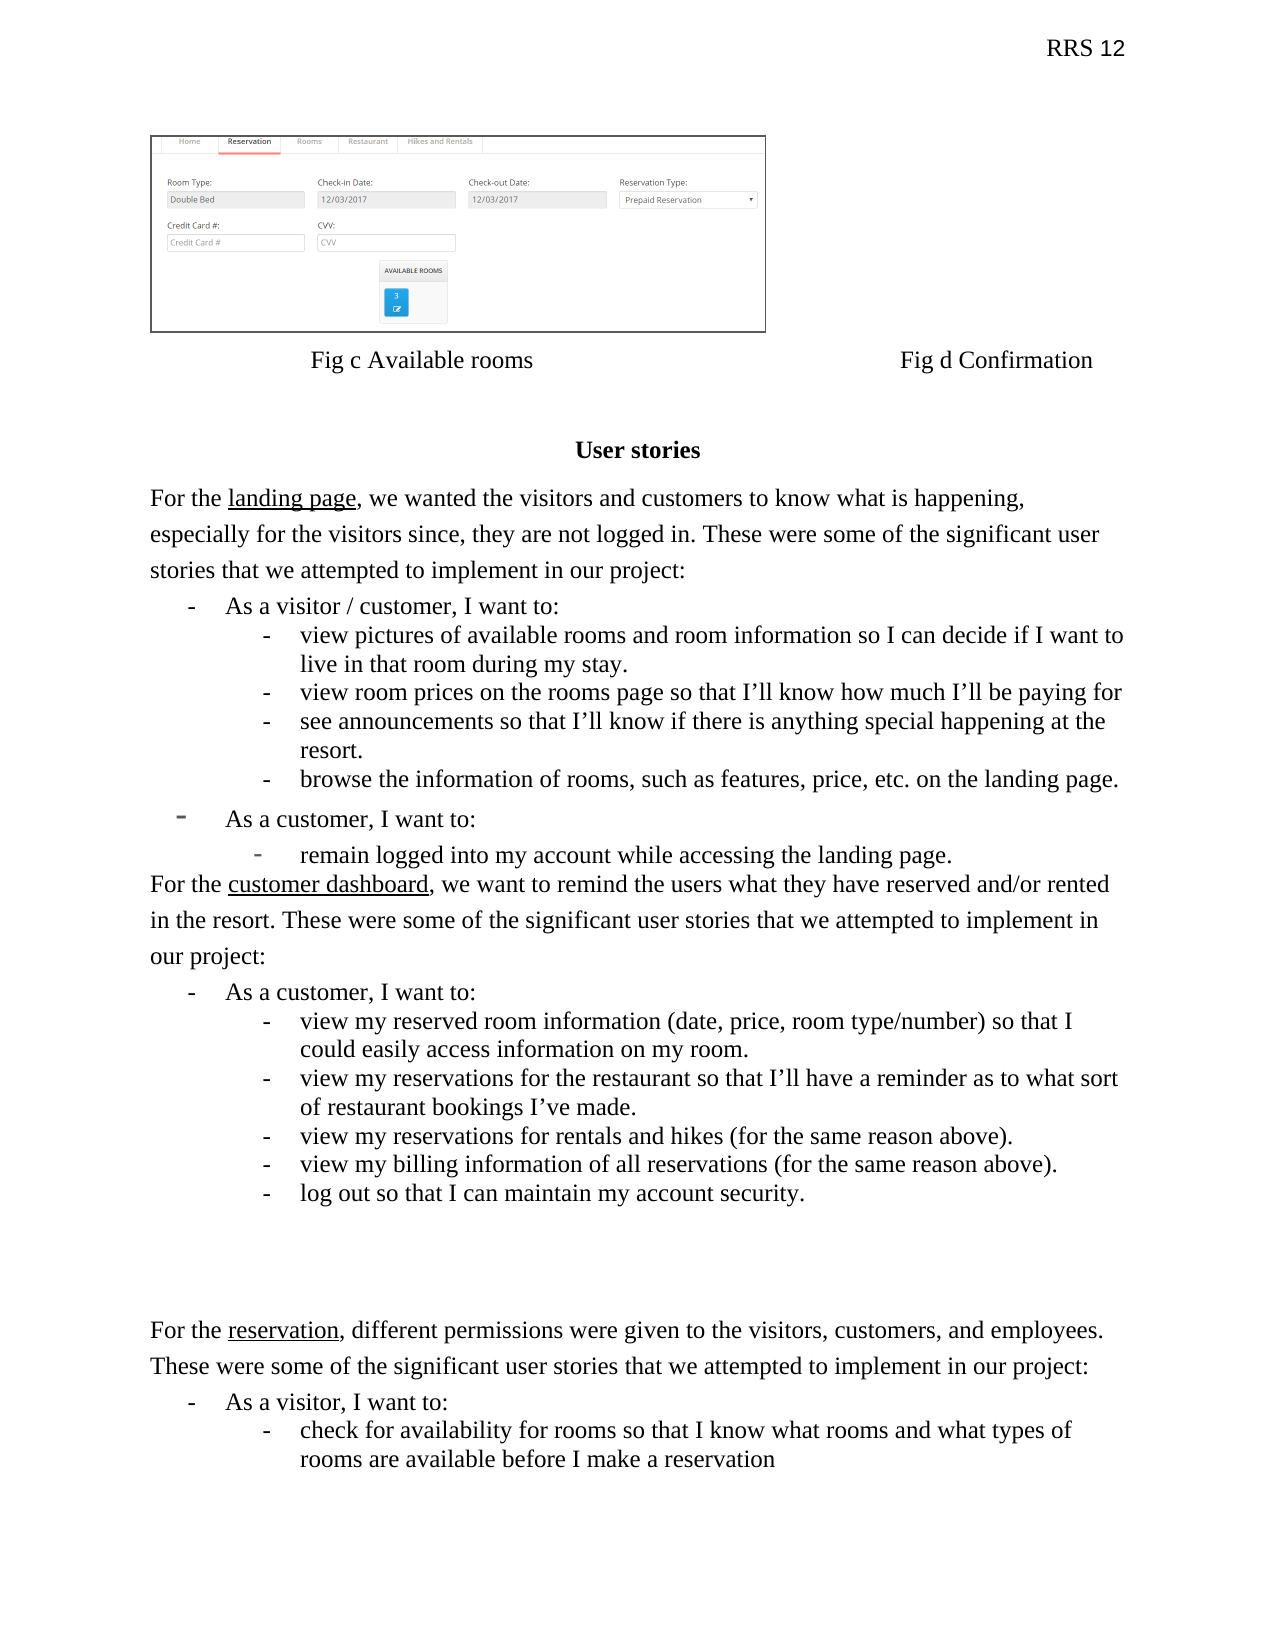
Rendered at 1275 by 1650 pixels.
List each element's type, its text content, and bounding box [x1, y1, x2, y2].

text For the landing page, we wanted the visitors and customers to know what is happening, especially for the visitors since, they are not logged in. These were some of the significant user stories that we attempted to implement in our project: [150, 483, 1125, 584]
picture [152, 137, 765, 331]
list view room prices on the rooms page so that I’ll know how much I’ll be paying for [262, 677, 1125, 706]
list As a customer, I want to: [187, 977, 1125, 1006]
text For the customer dashboard, we want to remind the users what they have reserved and/or rented in the resort. These were some of the significant user stories that we attempted to implement in our project: [150, 869, 1125, 970]
text For the reservation, different permissions were given to the visitors, customers, and employees. These were some of the significant user stories that we attempted to implement in our project: [150, 1315, 1125, 1379]
list As a visitor, I want to: [187, 1387, 1125, 1415]
list As a customer, I want to: [187, 792, 1125, 836]
list remain logged into my account while accessing the landing page. [262, 836, 1125, 869]
list view my billing information of all reservations (for the same reason above). [262, 1149, 1125, 1178]
list view my reservations for rentals and hikes (for the same reason above). [262, 1121, 1125, 1149]
list view my reservations for the restaurant so that I’ll have a reminder as to what sort of restaurant bookings I’ve made. [262, 1063, 1125, 1121]
list view pictures of available rooms and room information so I can decide if I want to live in that room during my stay. [262, 620, 1125, 677]
list view my reserved room information (date, price, room type/number) so that I could easily access information on my room. [262, 1006, 1125, 1063]
list see announcements so that I’ll know if there is anything special happening at the resort. [262, 706, 1125, 764]
text User stories [150, 435, 1125, 464]
list check for availability for rooms so that I know what rooms and what types of rooms are available before I make a reservation [262, 1415, 1125, 1473]
text Fig c Available rooms Fig d Confirmation [310, 345, 1125, 374]
list log out so that I can maintain my account security. [262, 1178, 1125, 1207]
list As a visitor / customer, I want to: [187, 591, 1125, 620]
list browse the information of rooms, such as features, price, etc. on the landing page. [262, 764, 1125, 792]
